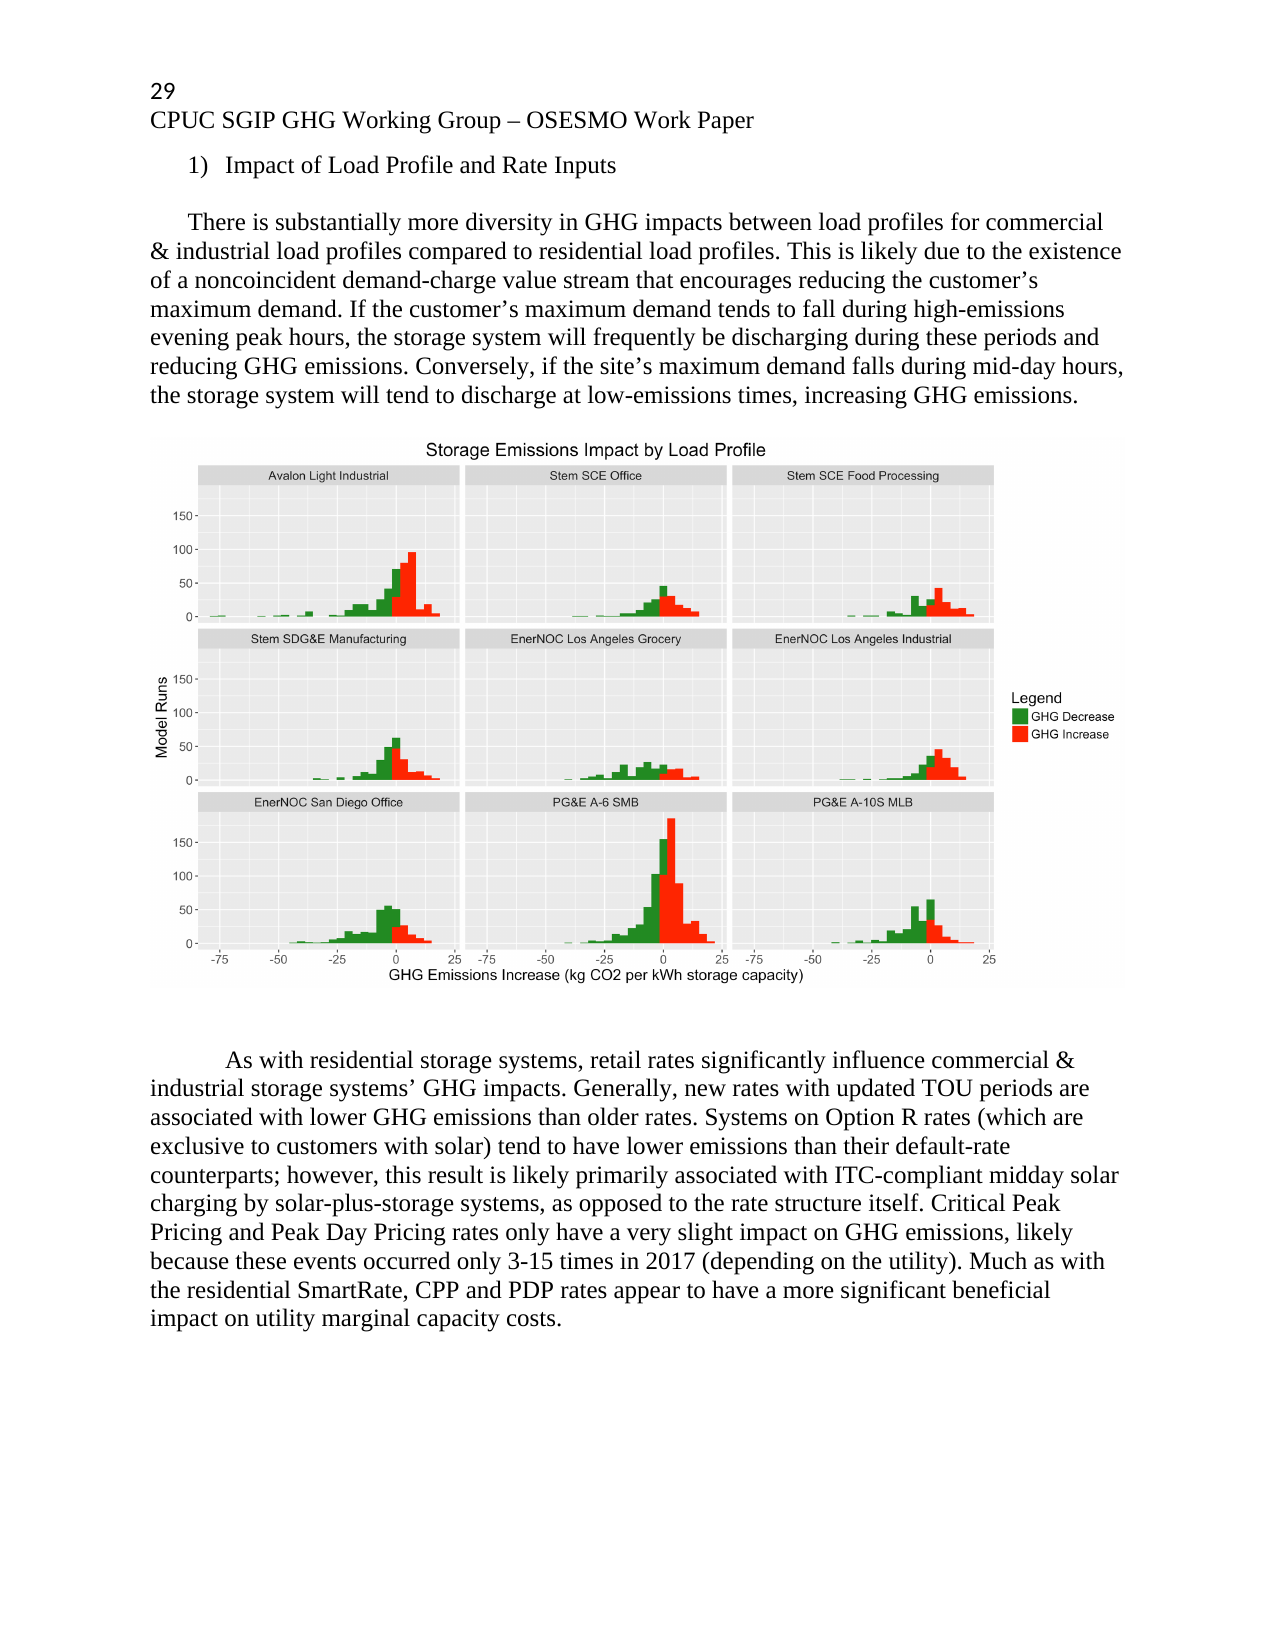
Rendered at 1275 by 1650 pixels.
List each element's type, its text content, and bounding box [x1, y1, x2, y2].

list Impact of Load Profile and Rate Inputs [187, 150, 1125, 179]
text There is substantially more diversity in GHG impacts between load profiles for commercial & industrial load profiles compared to residential load profiles. This is likely due to the existence of a noncoincident demand-charge value stream that encourages reducing the customer’s maximum demand. If the customer’s maximum demand tends to fall during high-emissions evening peak hours, the storage system will frequently be discharging during these periods and reducing GHG emissions. Conversely, if the site’s maximum demand falls during mid-day hours, the storage system will tend to discharge at low-emissions times, increasing GHG emissions. [150, 207, 1125, 409]
picture [150, 437, 1125, 988]
text As with residential storage systems, retail rates significantly influence commercial & industrial storage systems’ GHG impacts. Generally, new rates with updated TOU periods are associated with lower GHG emissions than older rates. Systems on Option R rates (which are exclusive to customers with solar) tend to have lower emissions than their default-rate counterparts; however, this result is likely primarily associated with ITC-compliant midday solar charging by solar-plus-storage systems, as opposed to the rate structure itself. Critical Peak Pricing and Peak Day Pricing rates only have a very slight impact on GHG emissions, likely because these events occurred only 3-15 times in 2017 (depending on the utility). Much as with the residential SmartRate, CPP and PDP rates appear to have a more significant beneficial impact on utility marginal capacity costs. [150, 1045, 1125, 1332]
